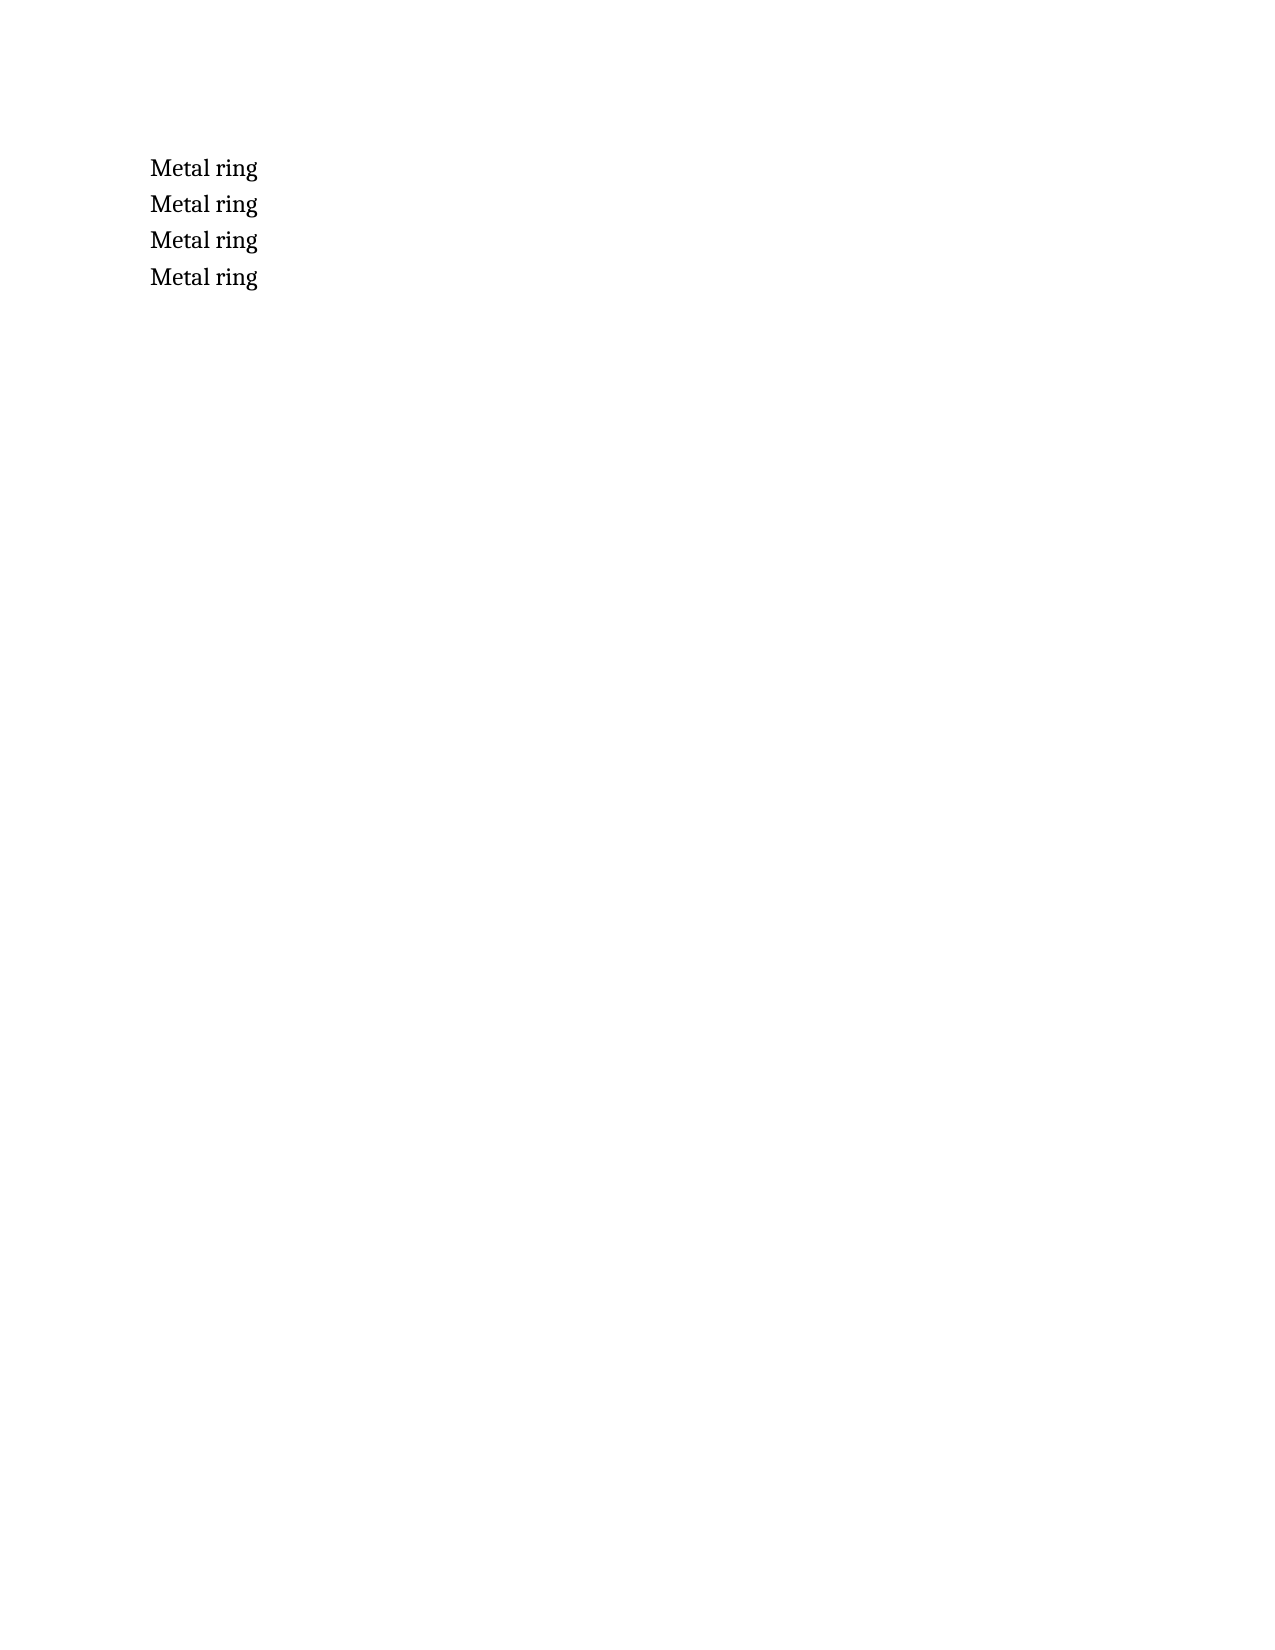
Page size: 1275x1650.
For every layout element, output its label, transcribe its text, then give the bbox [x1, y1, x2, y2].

table_cell Metal ring [139, 223, 1275, 259]
table_cell Metal ring [139, 150, 1275, 186]
table_cell Metal ring [139, 186, 1275, 222]
table_cell Metal ring [139, 259, 1275, 295]
